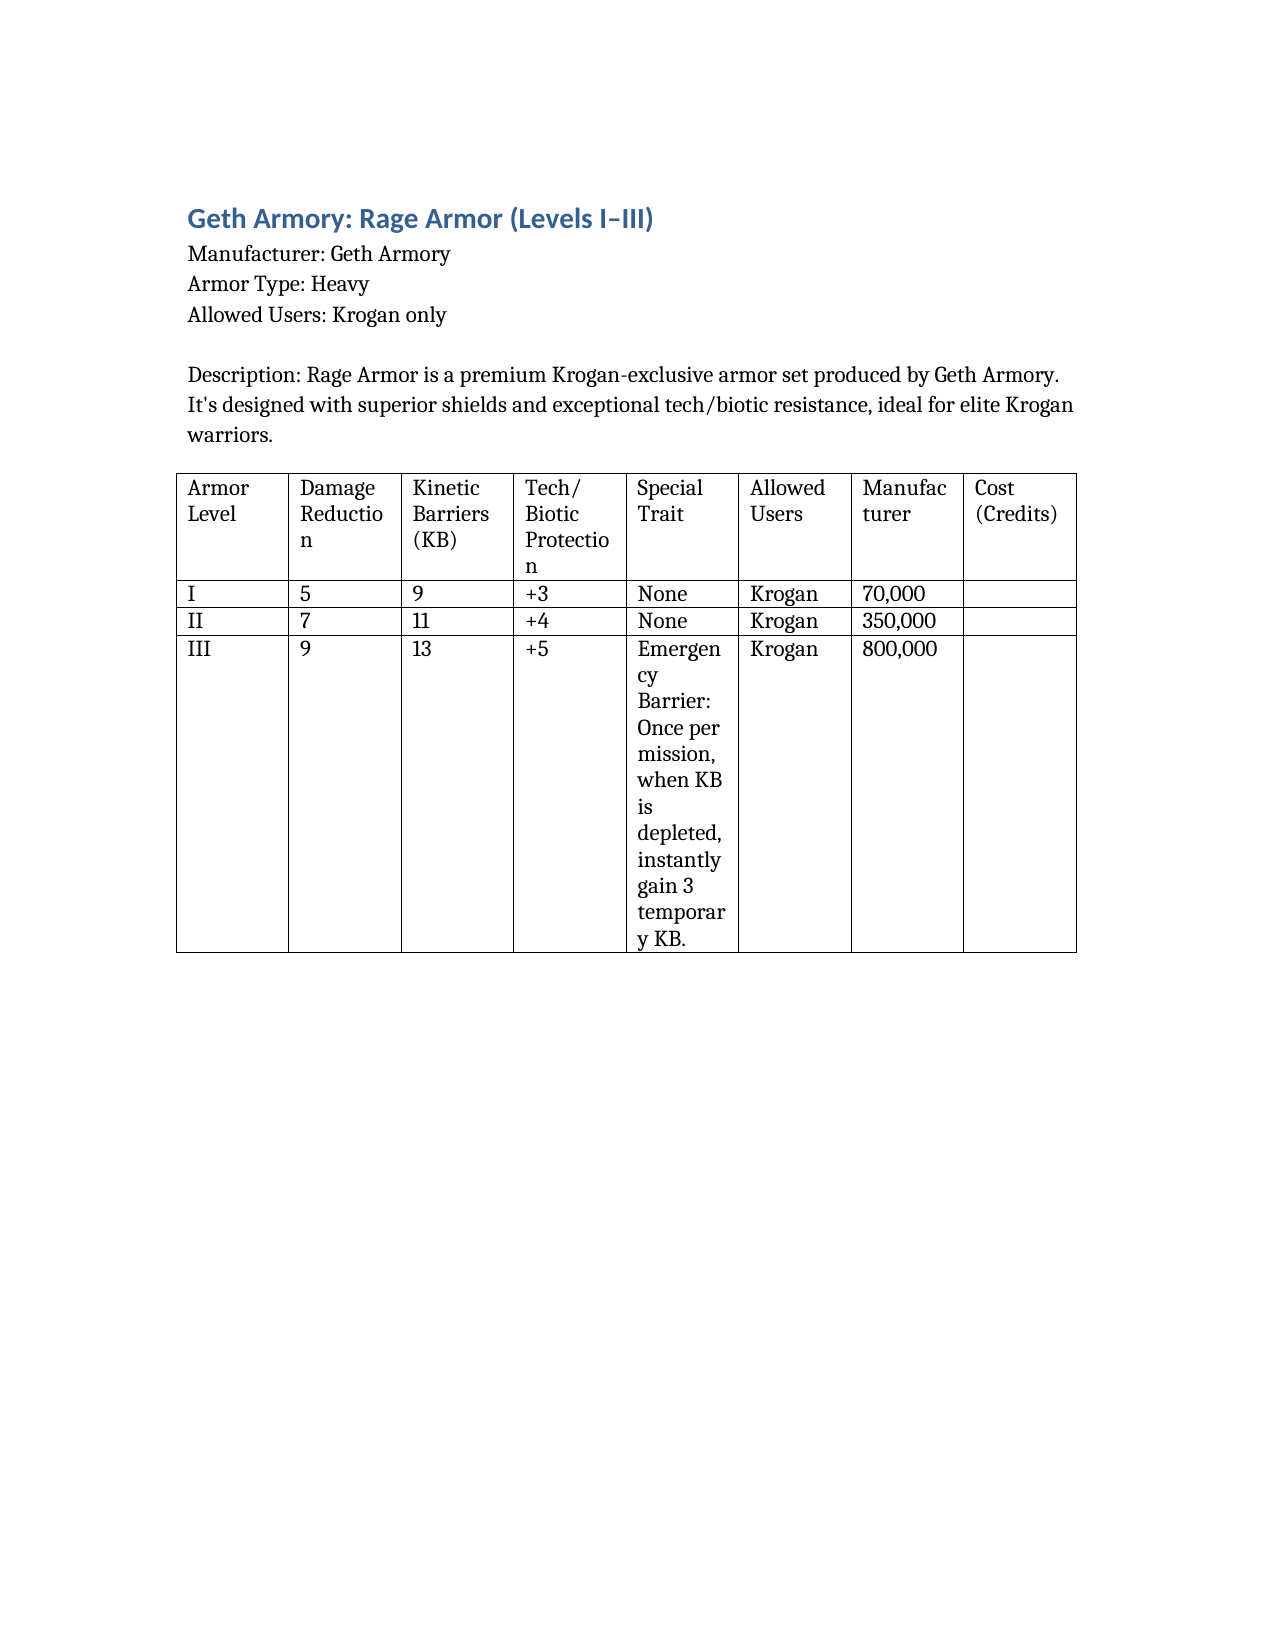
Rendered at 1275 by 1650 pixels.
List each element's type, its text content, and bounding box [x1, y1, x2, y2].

table_cell +3 [514, 581, 626, 607]
table_cell [964, 581, 1076, 607]
table_cell 9 [289, 636, 401, 952]
table_cell 350,000 [852, 608, 963, 634]
table_cell None [627, 608, 738, 634]
table_header Kinetic Barriers (KB) [402, 474, 513, 580]
table_cell +4 [514, 608, 626, 634]
subtitle Geth Armory: Rage Armor (Levels I–III) [187, 200, 1087, 236]
table_cell 13 [402, 636, 513, 952]
table_header Special Trait [627, 474, 738, 580]
table_cell III [177, 636, 288, 952]
text Manufacturer: Geth Armory Armor Type: Heavy Allowed Users: Krogan only Description: Rage Armor is a premium Krogan-exclusive armor set produced by Geth Armory. It's designed with superior shields and exceptional tech/biotic resistance, ideal for elite Krogan warriors. [187, 241, 1087, 448]
table_cell None [627, 581, 738, 607]
table_cell Krogan [739, 608, 851, 634]
table_header Damage Reduction [289, 474, 401, 580]
table_cell 11 [402, 608, 513, 634]
table_cell Emergency Barrier: Once per mission, when KB is depleted, instantly gain 3 temporary KB. [627, 636, 738, 952]
table_cell II [177, 608, 288, 634]
table_header Allowed Users [739, 474, 851, 580]
table_cell 5 [289, 581, 401, 607]
table_cell 70,000 [852, 581, 963, 607]
table_header Manufacturer [852, 474, 963, 580]
table_cell [964, 608, 1076, 634]
table_cell +5 [514, 636, 626, 952]
table_cell 800,000 [852, 636, 963, 952]
table_cell [964, 636, 1076, 952]
table_cell Krogan [739, 636, 851, 952]
table_header Cost (Credits) [964, 474, 1076, 580]
table_header Tech/Biotic Protection [514, 474, 626, 580]
table_cell I [177, 581, 288, 607]
table_cell 7 [289, 608, 401, 634]
table_cell Krogan [739, 581, 851, 607]
table_header Armor Level [177, 474, 288, 580]
table_cell 9 [402, 581, 513, 607]
